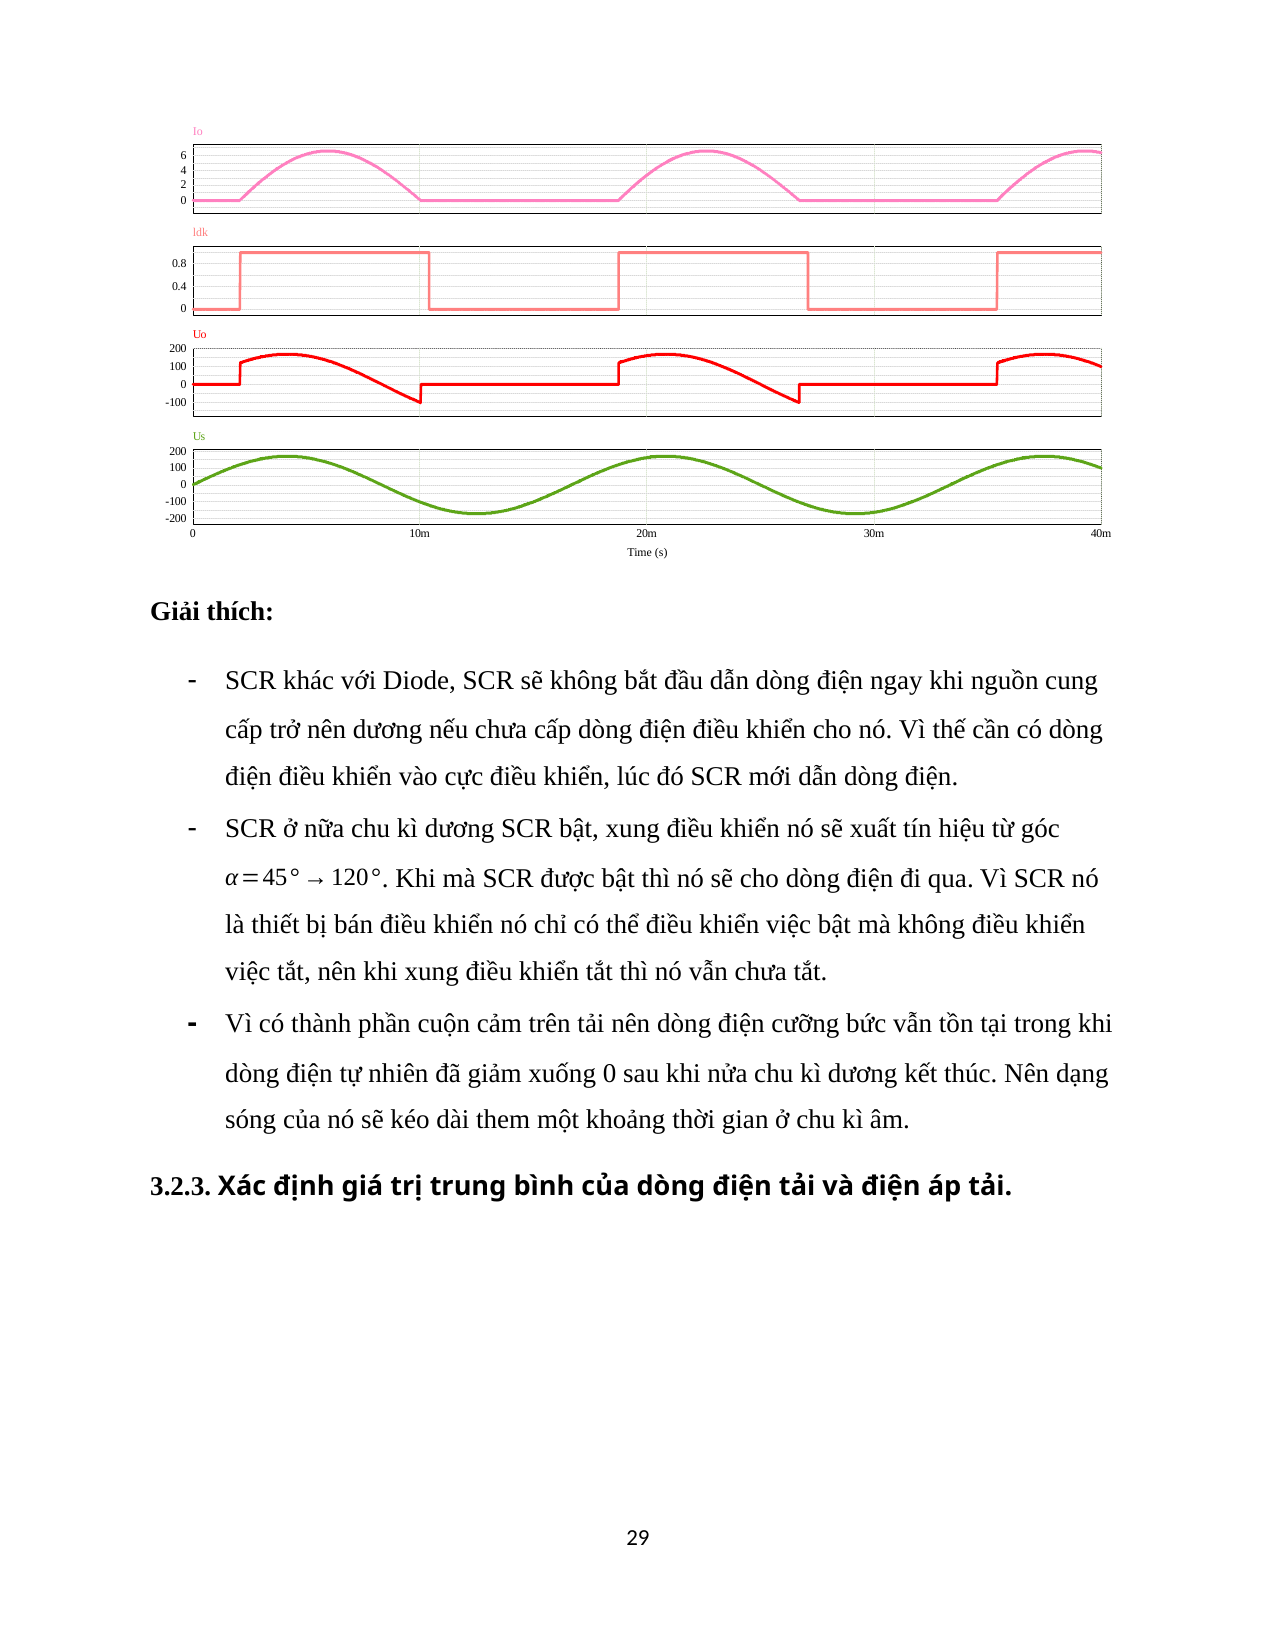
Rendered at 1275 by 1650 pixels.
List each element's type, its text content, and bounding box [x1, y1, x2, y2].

text Giải thích: [150, 594, 1125, 626]
list Vì có thành phần cuộn cảm trên tải nên dòng điện cưỡng bức vẫn tồn tại trong khi dòng điện tự nhiên đã giảm xuống 0 sau khi nửa chu kì dương kết thúc. Nên dạng sóng của nó sẽ kéo dài them một khoảng thời gian ở chu kì âm. [187, 1002, 1125, 1135]
list SCR khác với Diode, SCR sẽ không bắt đầu dẫn dòng điện ngay khi nguồn cung cấp trở nên dương nếu chưa cấp dòng điện điều khiển cho nó. Vì thế cần có dòng điện điều khiển vào cực điều khiển, lúc đó SCR mới dẫn dòng điện. [187, 658, 1125, 791]
text 3.2.3. Xác định giá trị trung bình của dòng điện tải và điện áp tải. [150, 1167, 1125, 1204]
list SCR ở nữa chu kì dương SCR bật, xung điều khiển nó sẽ xuất tín hiệu từ góc . Khi mà SCR được bật thì nó sẽ cho dòng điện đi qua. Vì SCR nó là thiết bị bán điều khiển nó chỉ có thể điều khiển việc bật mà không điều khiển việc tắt, nên khi xung điều khiển tắt thì nó vẫn chưa tắt. [187, 806, 1125, 986]
